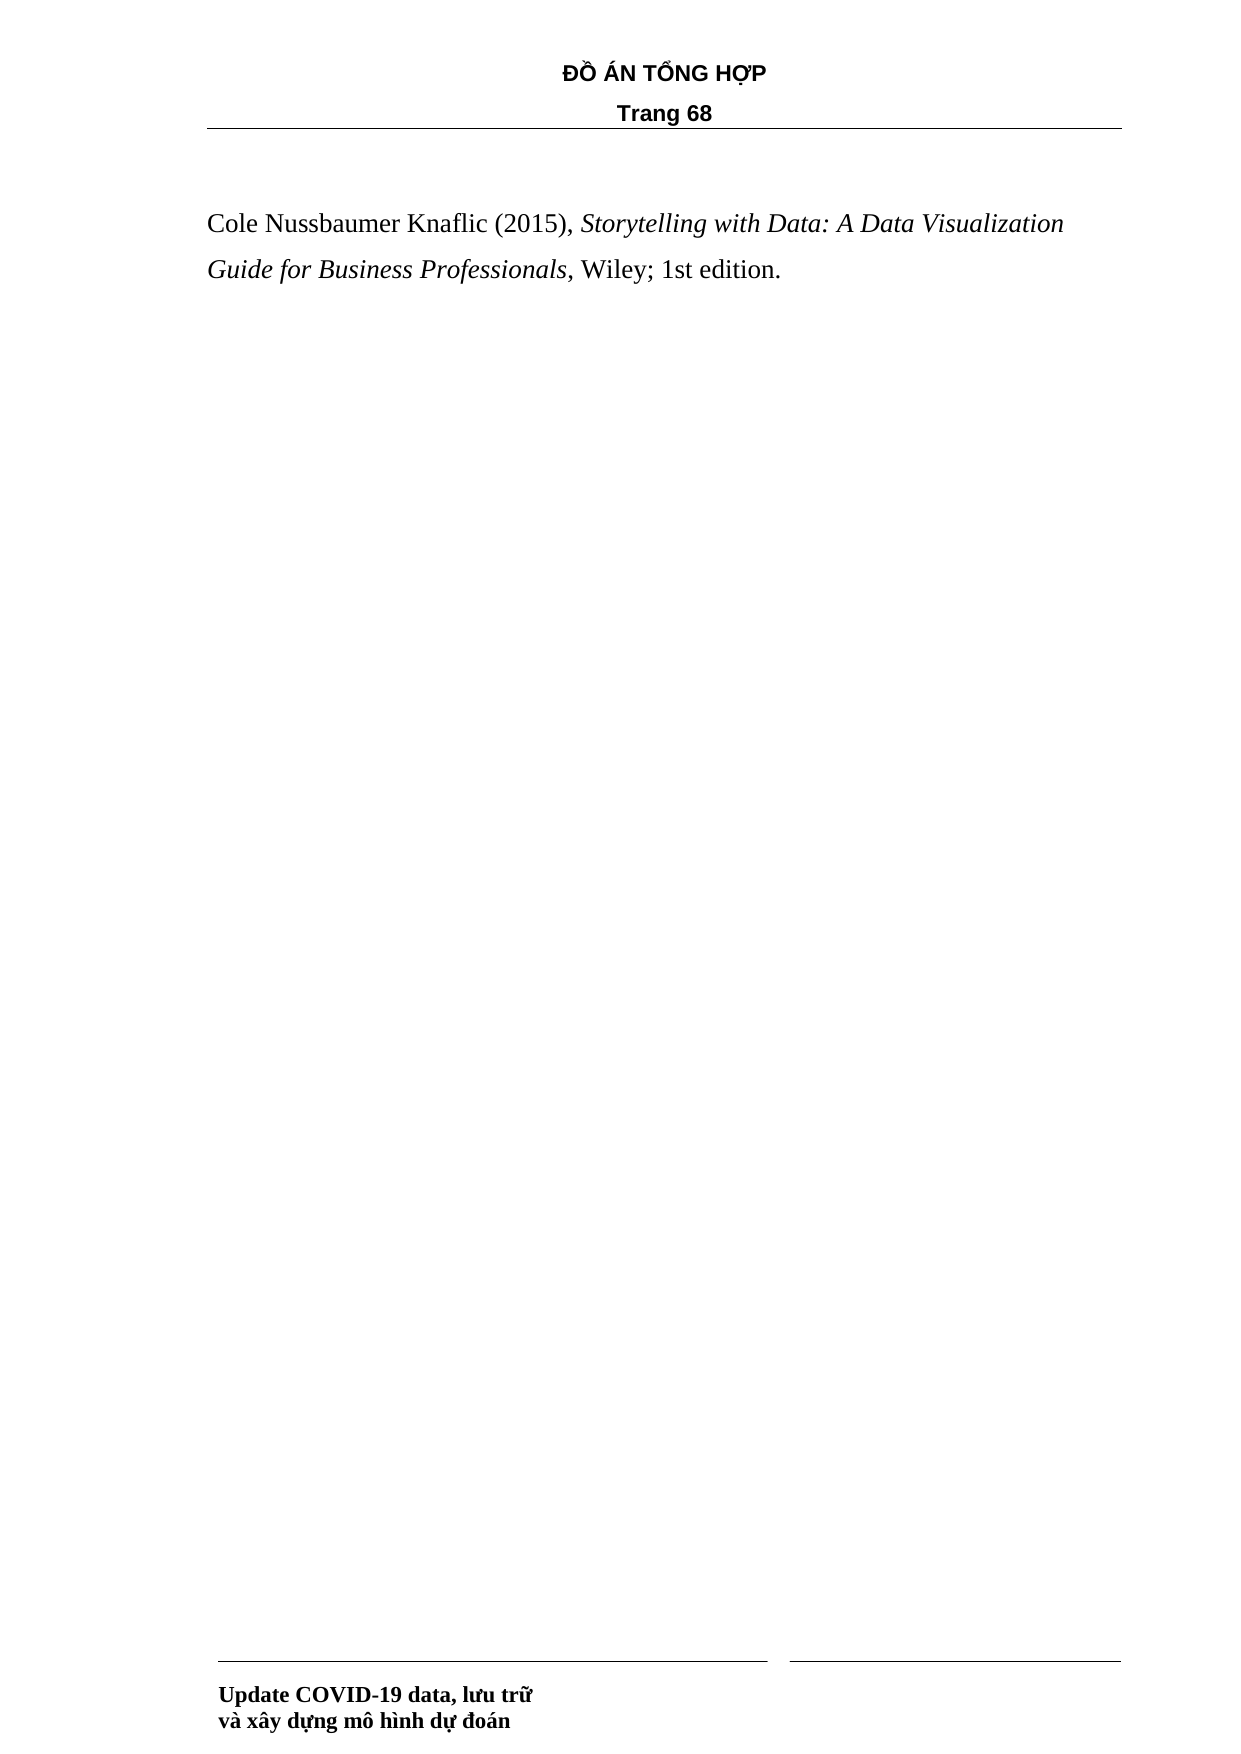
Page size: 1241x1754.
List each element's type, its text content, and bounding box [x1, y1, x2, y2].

text Cole Nussbaumer Knaflic (2015), Storytelling with Data: A Data Visualization Guide for Business Professionals, Wiley; 1st edition. [207, 207, 1122, 284]
